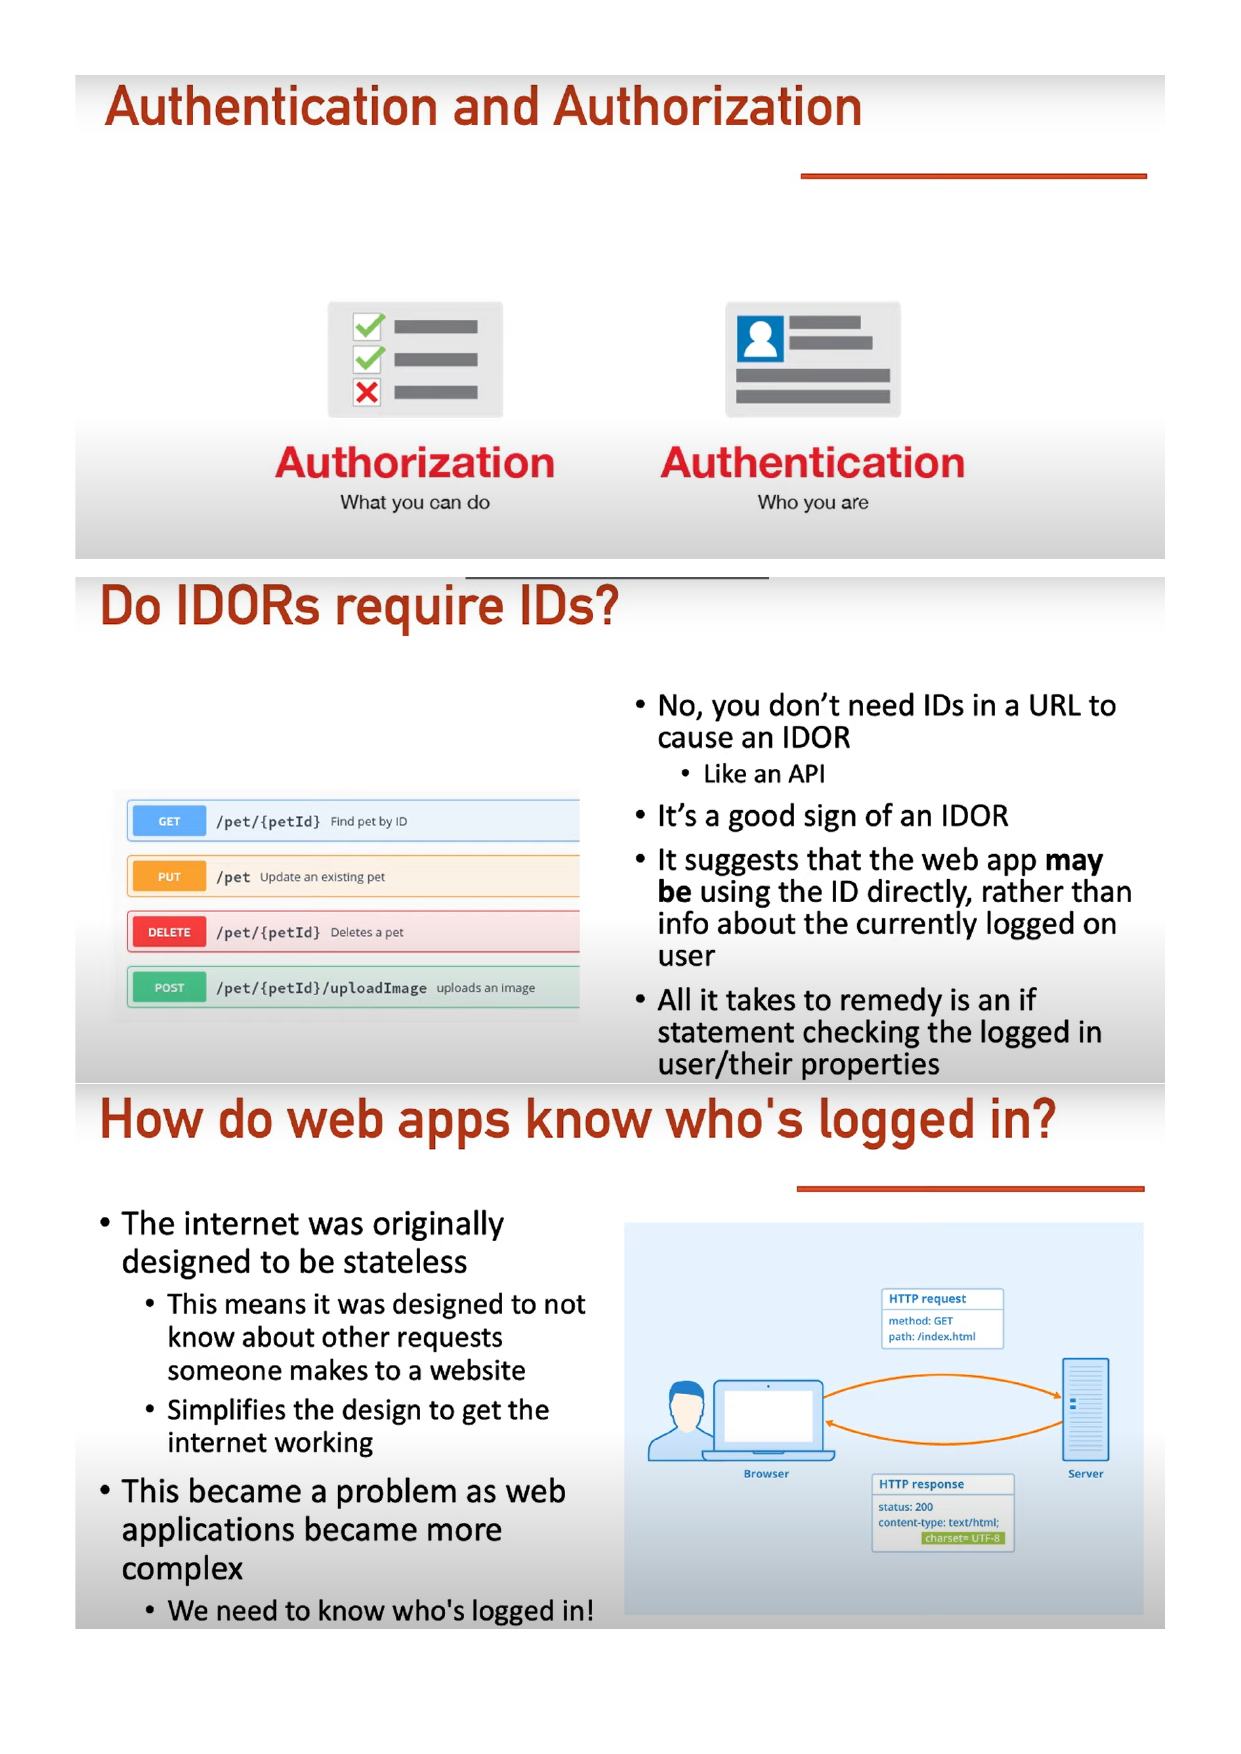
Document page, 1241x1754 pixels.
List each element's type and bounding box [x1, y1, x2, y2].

picture [75, 1084, 1165, 1629]
picture [75, 577, 1165, 1083]
picture [75, 75, 1165, 559]
